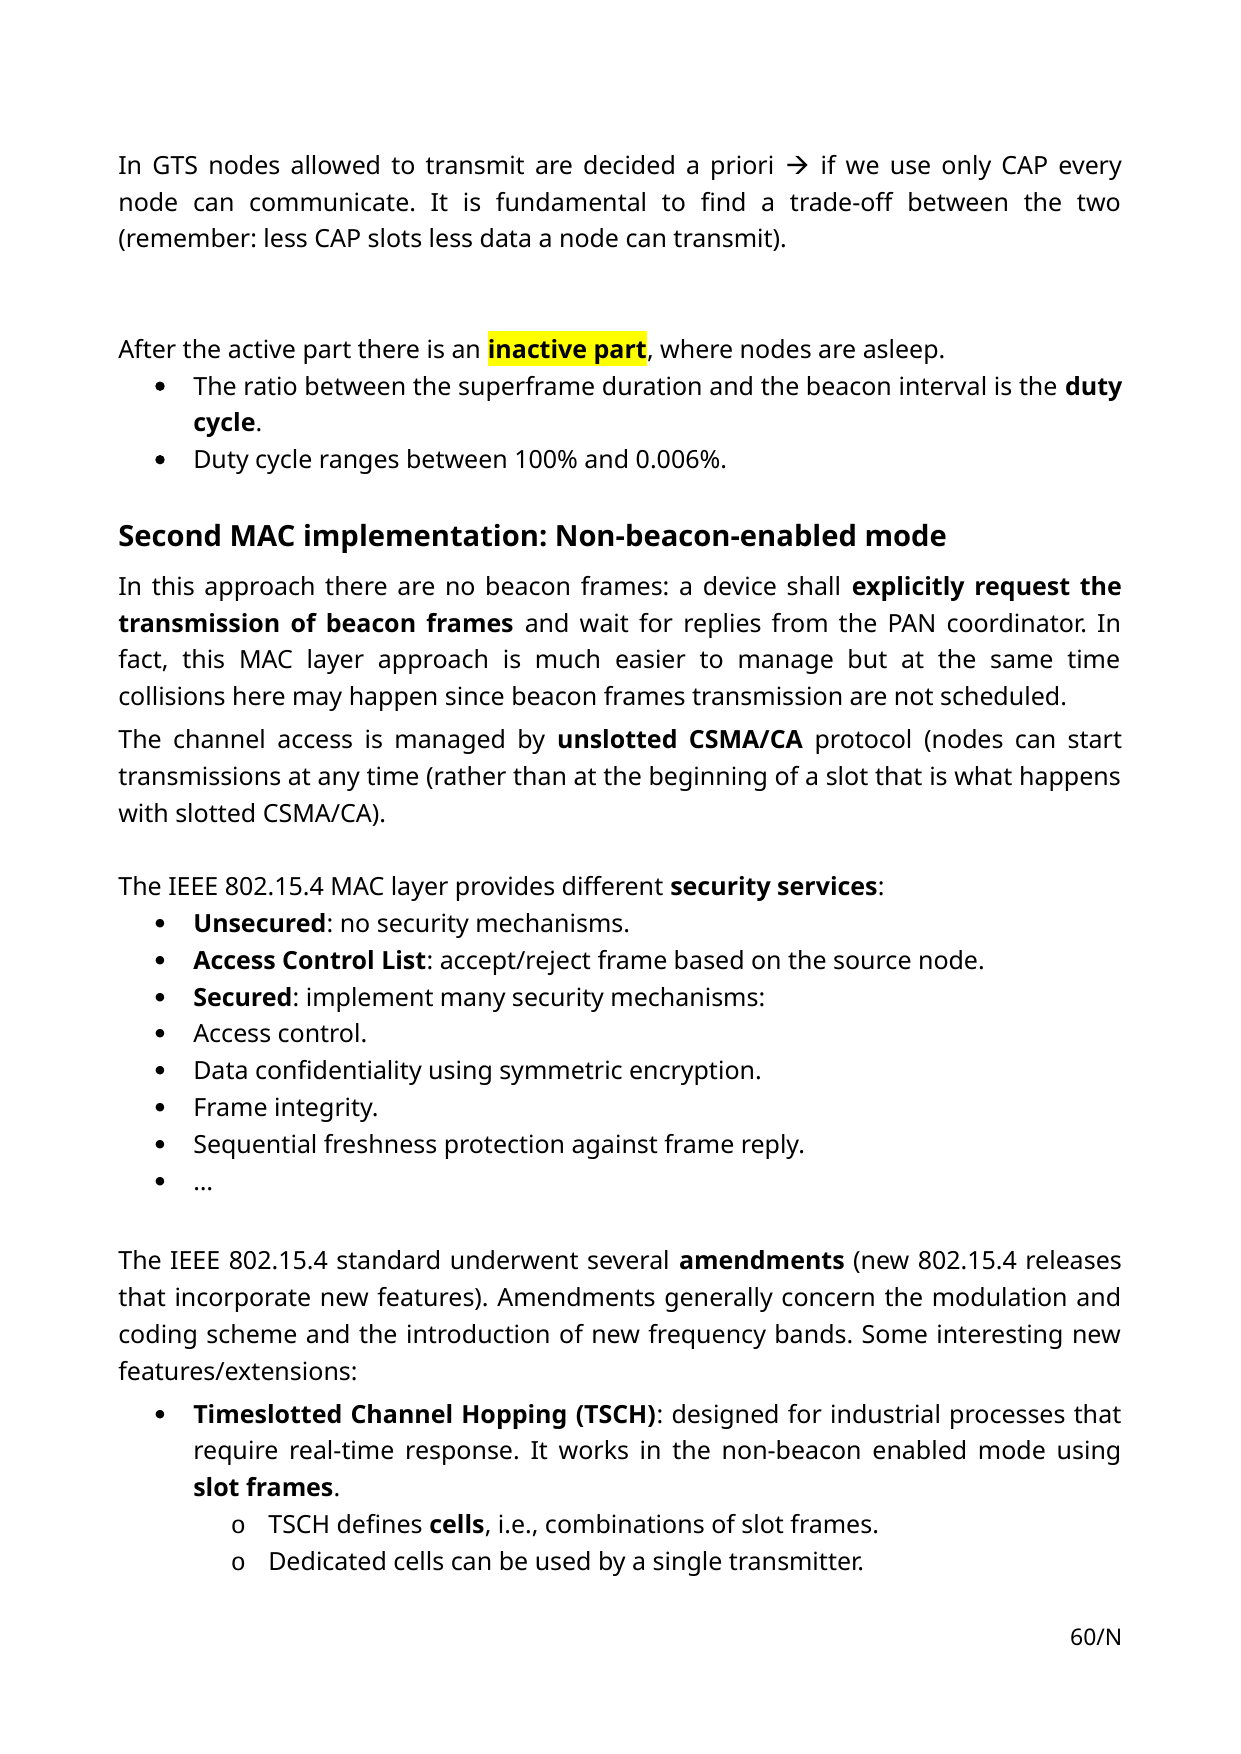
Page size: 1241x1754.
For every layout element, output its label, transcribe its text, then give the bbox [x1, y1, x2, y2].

text The IEEE 802.15.4 standard underwent several amendments (new 802.15.4 releases that incorporate new features). Amendments generally concern the modulation and coding scheme and the introduction of new frequency bands. Some interesting new features/extensions: [118, 1243, 1122, 1387]
text In this approach there are no beacon frames: a device shall explicitly request the transmission of beacon frames and wait for replies from the PAN coordinator. In fact, this MAC layer approach is much easier to manage but at the same time collisions here may happen since beacon frames transmission are not scheduled. [118, 568, 1122, 713]
list The ratio between the superframe duration and the beacon interval is the duty cycle. [156, 368, 1122, 439]
list TSCH defines cells, i.e., combinations of slot frames. [231, 1507, 1122, 1541]
text In GTS nodes allowed to transmit are decided a priori if we use only CAP every node can communicate. It is fundamental to find a trade-off between the two (remember: less CAP slots less data a node can transmit). [118, 148, 1122, 255]
list Access control. [156, 1016, 1122, 1050]
list Unsecured: no security mechanisms. [156, 906, 1122, 940]
list Sequential freshness protection against frame reply. [156, 1126, 1122, 1160]
text The channel access is managed by unslotted CSMA/CA protocol (nodes can start transmissions at any time (rather than at the beginning of a slot that is what happens with slotted CSMA/CA). [118, 722, 1122, 829]
list Data confidentiality using symmetric encryption. [156, 1053, 1122, 1087]
text Second MAC implementation: Non-beacon-enabled mode [118, 515, 1122, 555]
list Frame integrity. [156, 1089, 1122, 1124]
text After the active part there is an inactive part, where nodes are asleep. [647, 331, 1122, 366]
list … [156, 1163, 1122, 1197]
list Dedicated cells can be used by a single transmitter. [231, 1543, 1122, 1578]
text After the active part there is an inactive part, where nodes are asleep. [118, 331, 488, 366]
list Timeslotted Channel Hopping (TSCH): designed for industrial processes that require real-time response. It works in the non-beacon enabled mode using slot frames. [156, 1396, 1122, 1504]
text The IEEE 802.15.4 MAC layer provides different security services: [118, 869, 1122, 903]
list Duty cycle ranges between 100% and 0.006%. [156, 442, 1122, 476]
list Secured: implement many security mechanisms: [156, 979, 1122, 1013]
list Access Control List: accept/reject frame based on the source node. [156, 942, 1122, 977]
